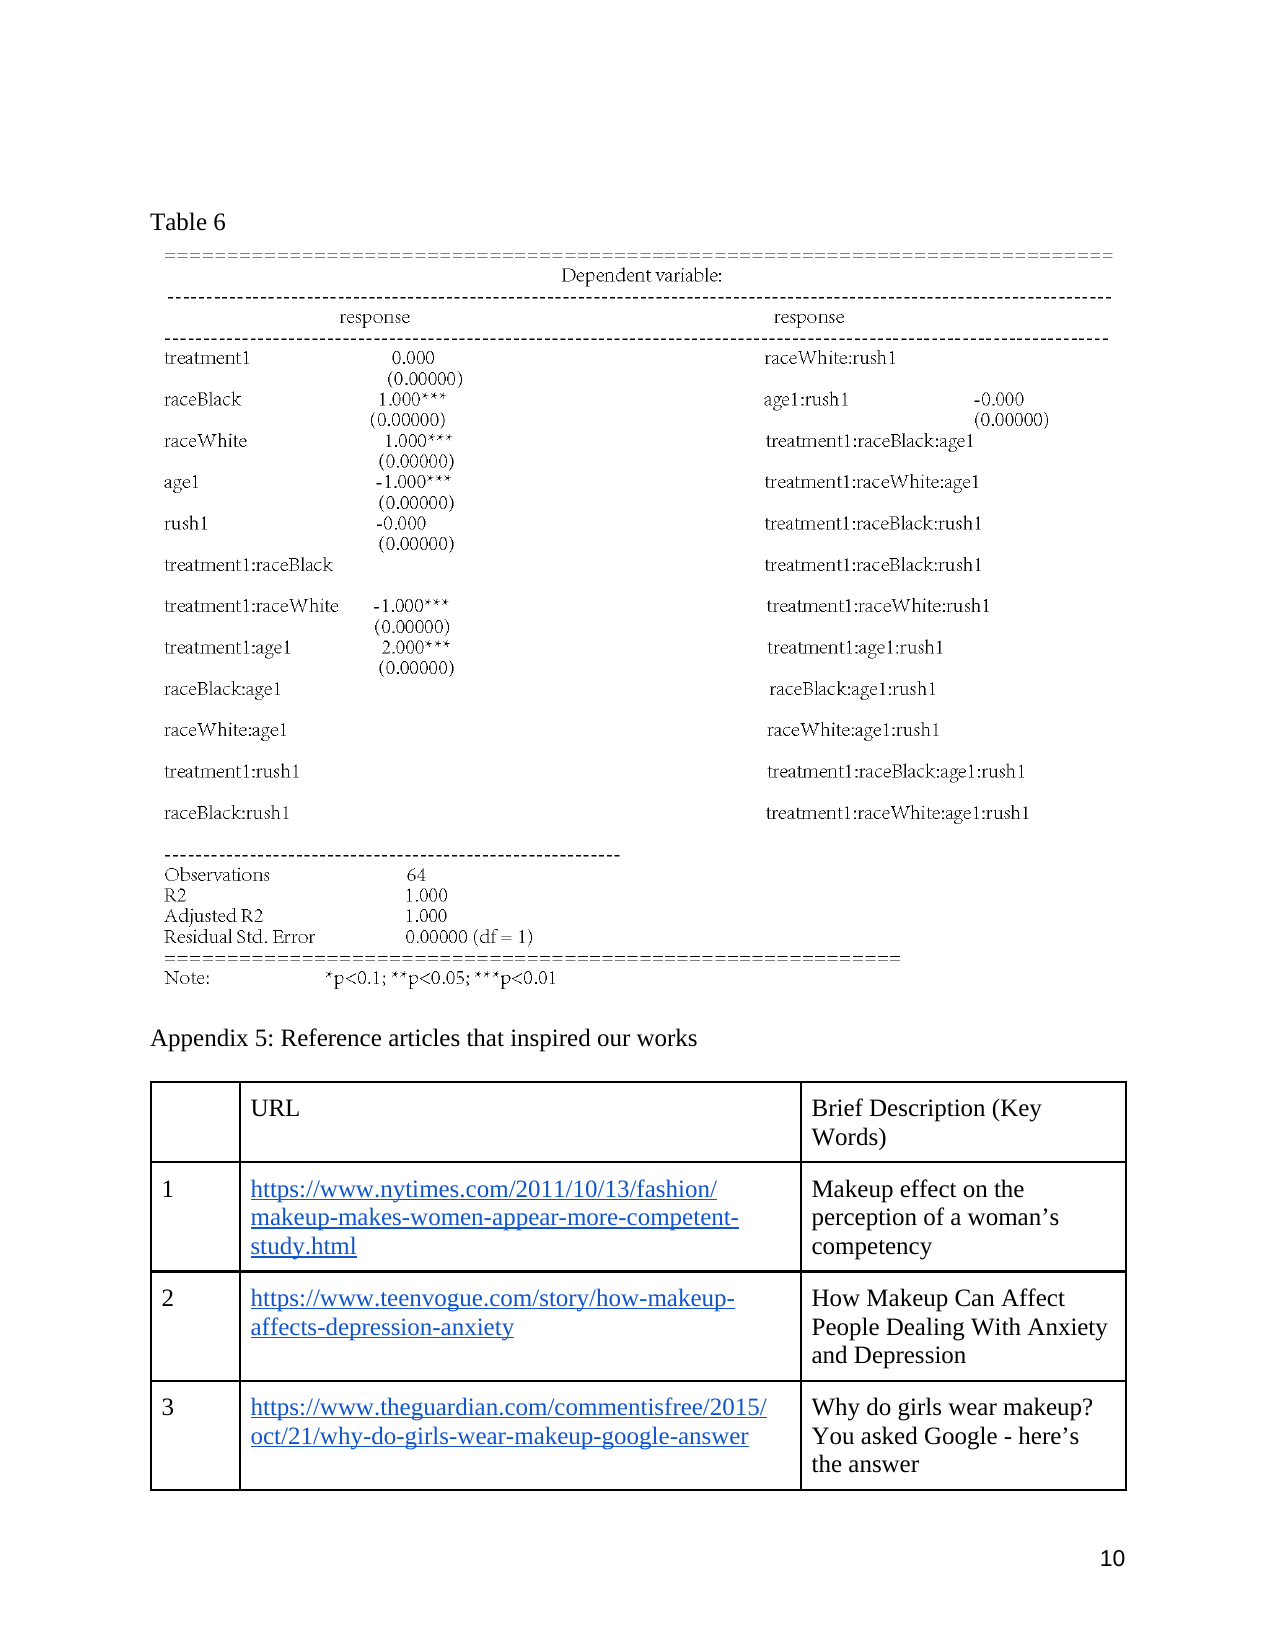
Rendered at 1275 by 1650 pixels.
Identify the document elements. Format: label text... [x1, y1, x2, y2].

table_header [152, 1083, 239, 1161]
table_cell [241, 1382, 800, 1489]
table_cell 2 [152, 1273, 239, 1379]
text Table 6 [150, 207, 1125, 236]
table_cell Makeup effect on the perception of a woman’s competency [802, 1163, 1125, 1270]
table_cell How Makeup Can Affect People Dealing With Anxiety and Depression [802, 1273, 1125, 1379]
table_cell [802, 1382, 1125, 1489]
table_header Brief Description (Key Words) [802, 1083, 1125, 1161]
text Appendix 5: Reference articles that inspired our works [150, 1023, 1125, 1052]
table_cell https://www.teenvogue.com/story/how-makeup-affects-depression-anxiety [241, 1273, 800, 1379]
table_cell 3 [152, 1382, 239, 1489]
table_header URL [241, 1083, 800, 1161]
table_cell 1 [152, 1163, 239, 1270]
table_cell https://www.nytimes.com/2011/10/13/fashion/makeup-makes-women-appear-more-competent-study.html [241, 1163, 800, 1270]
picture [150, 236, 1125, 995]
